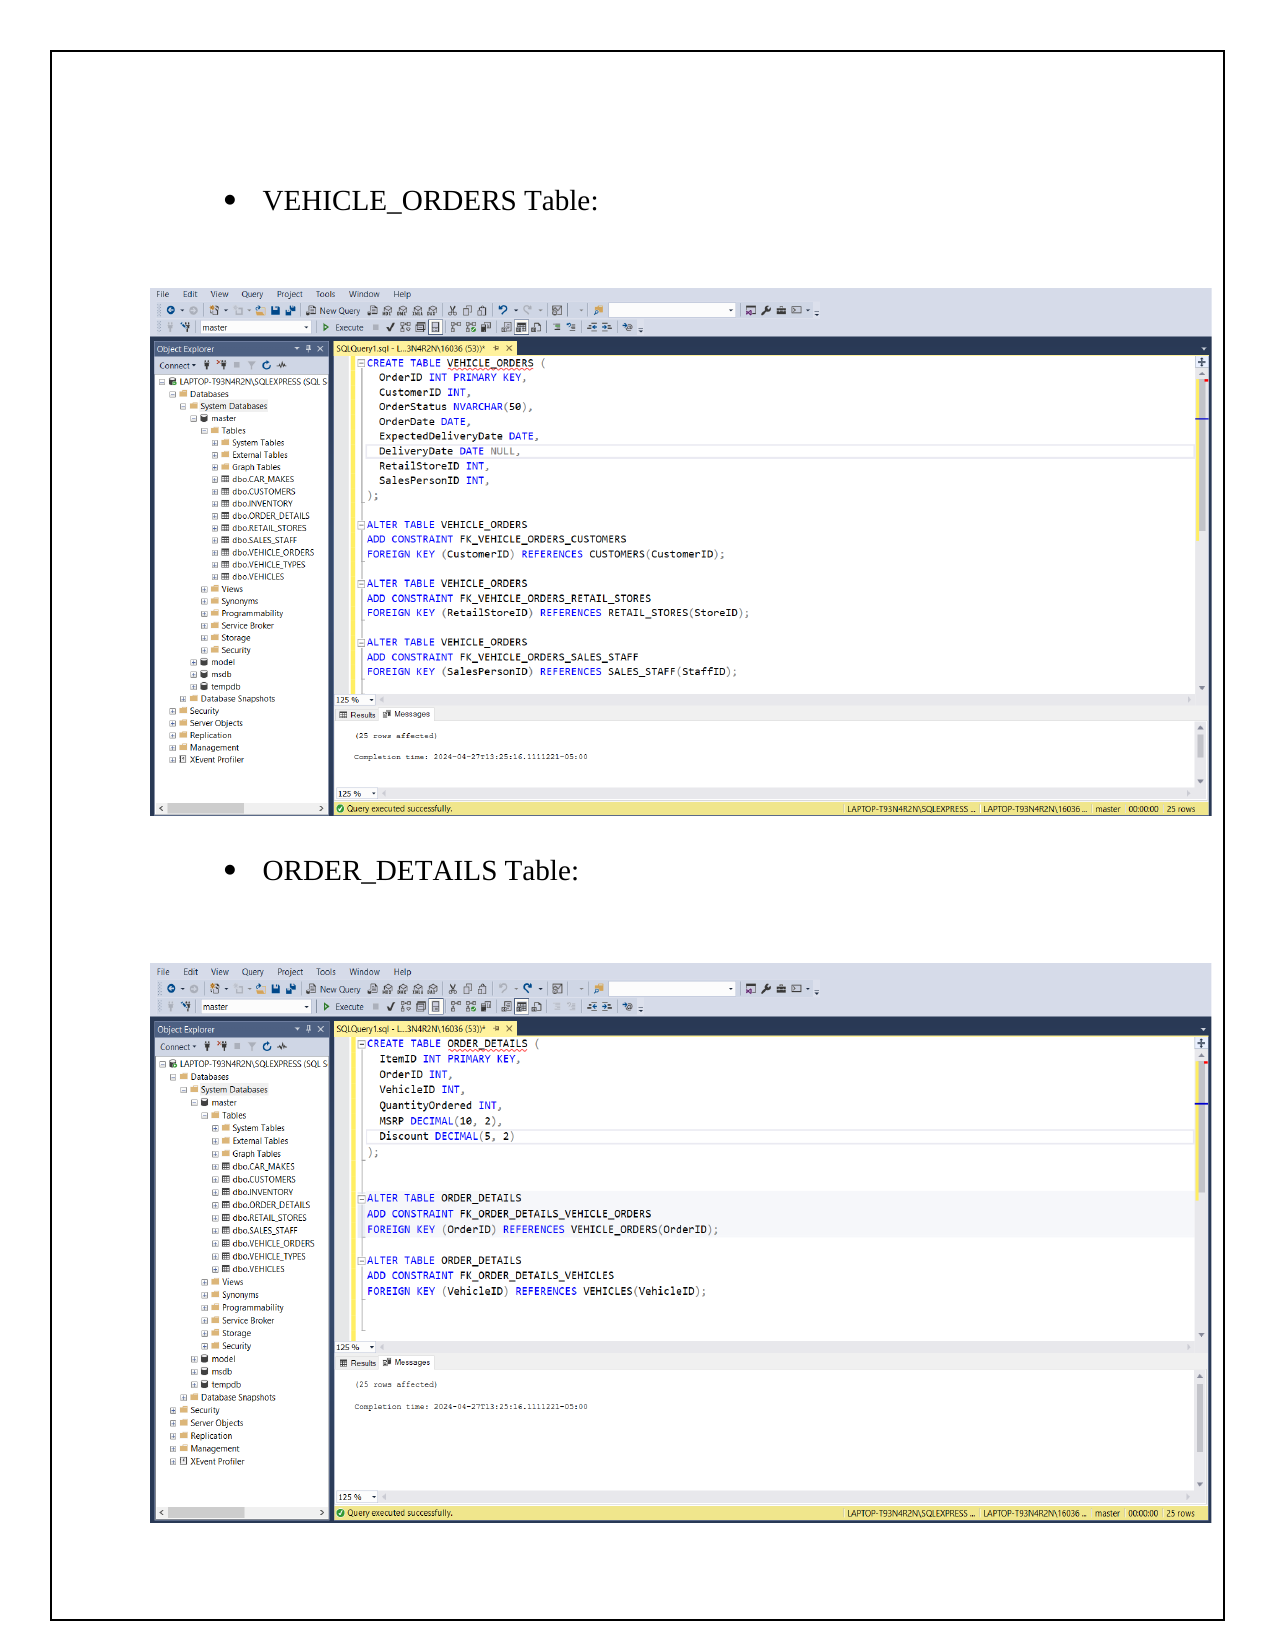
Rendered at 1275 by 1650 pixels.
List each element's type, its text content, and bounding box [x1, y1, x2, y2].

list ORDER_DETAILS Table: [225, 853, 1126, 887]
picture [150, 963, 1212, 1523]
picture [150, 288, 1212, 816]
list VEHICLE_ORDERS Table: [225, 183, 1126, 217]
